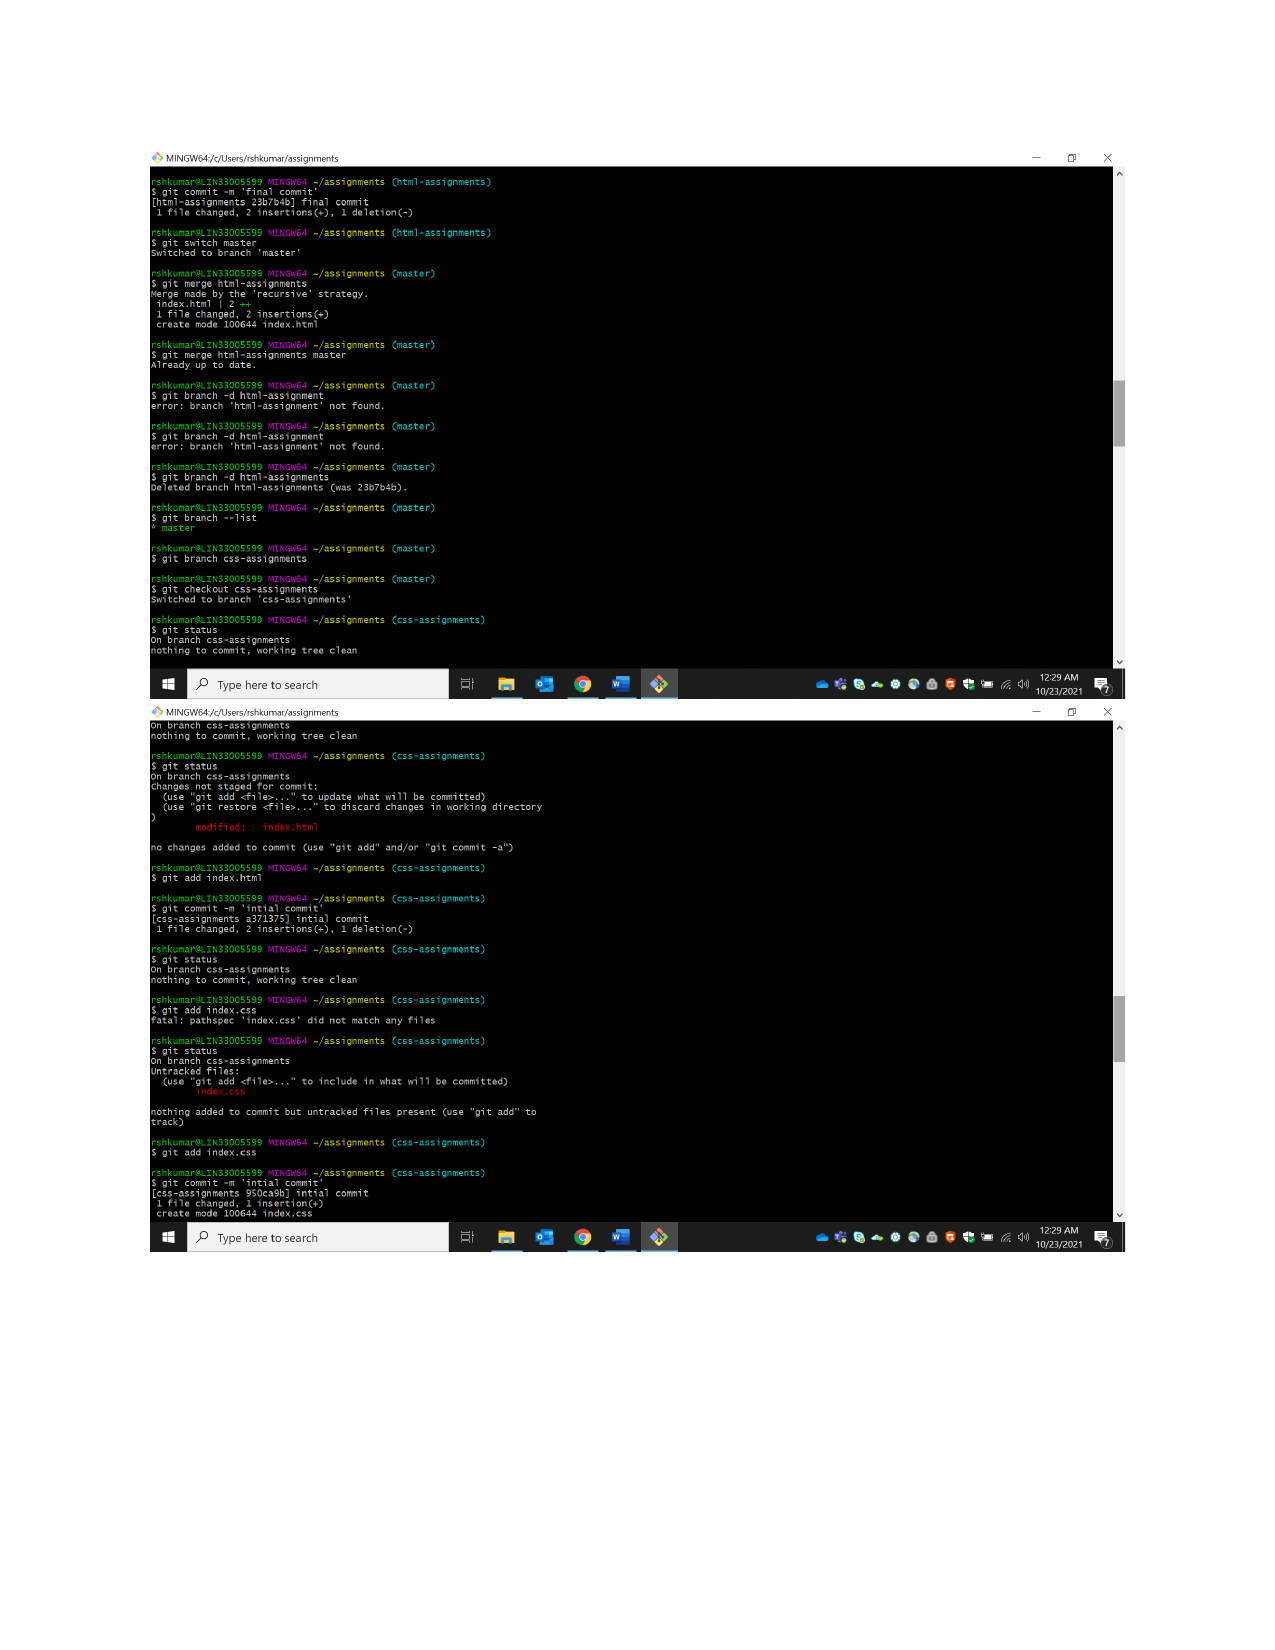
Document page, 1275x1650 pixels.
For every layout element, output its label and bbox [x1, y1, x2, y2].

picture [150, 703, 1125, 1252]
picture [150, 150, 1125, 699]
